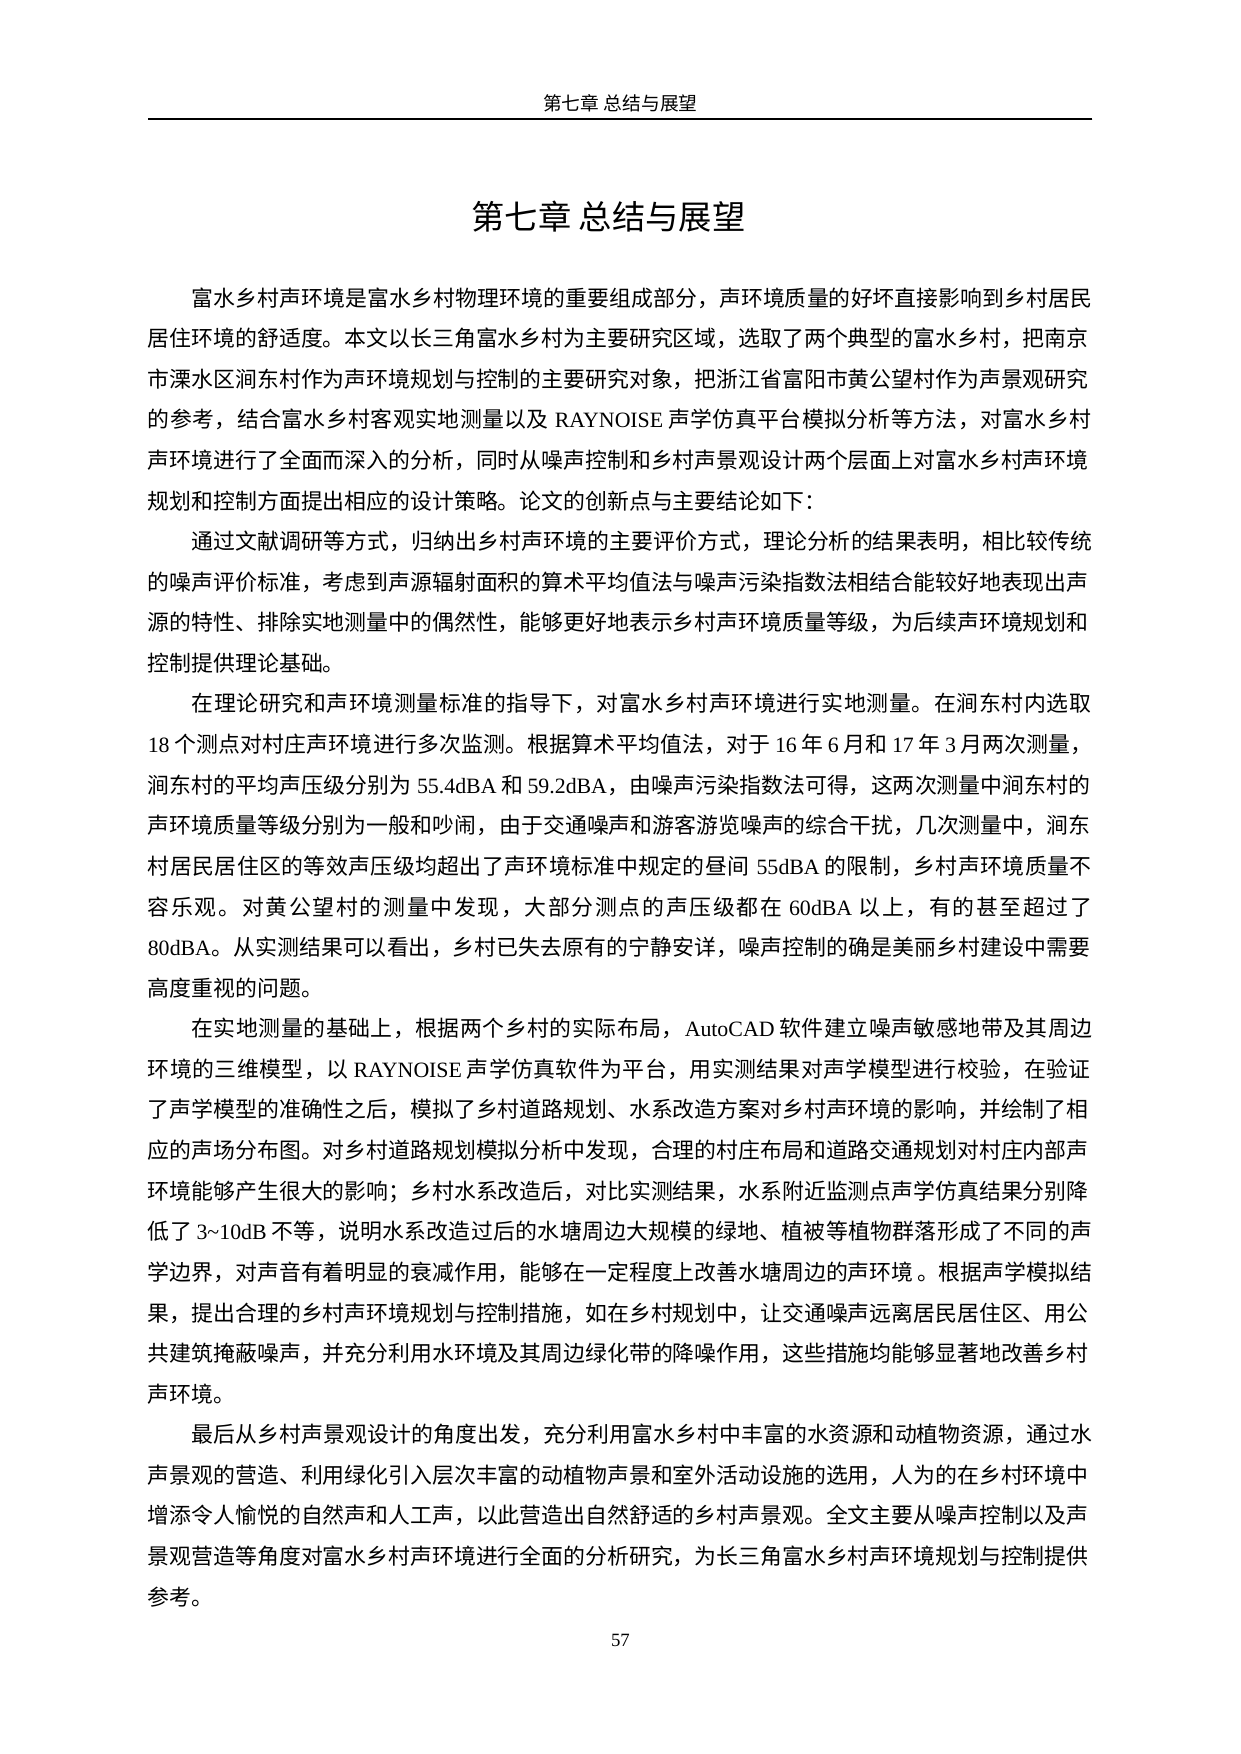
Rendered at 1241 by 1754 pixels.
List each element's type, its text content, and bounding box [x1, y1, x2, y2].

text 总结与展望 [148, 183, 1092, 248]
text 富水乡村声环境是富水乡村物理环境的重要组成部分，声环境质量的好坏直接影响到乡村居民居住环境的舒适度。本文以长三角富水乡村为主要研究区域，选取了两个典型的富水乡村，把南京市溧水区涧东村作为声环境规划与控制的主要研究对象，把浙江省富阳市黄公望村作为声景观研究的参考，结合富水乡村客观实地测量以及RAYNOISE声学仿真平台模拟分析等方法，对富水乡村声环境进行了全面而深入的分析，同时从噪声控制和乡村声景观设计两个层面上对富水乡村声环境规划和控制方面提出相应的设计策略。论文的创新点与主要结论如下： [148, 280, 1092, 516]
text 最后从乡村声景观设计的角度出发，充分利用富水乡村中丰富的水资源和动植物资源，通过水声景观的营造、利用绿化引入层次丰富的动植物声景和室外活动设施的选用，人为的在乡村环境中增添令人愉悦的自然声和人工声，以此营造出自然舒适的乡村声景观。全文主要从噪声控制以及声景观营造等角度对富水乡村声环境进行全面的分析研究，为长三角富水乡村声环境规划与控制提供参考。 [148, 1417, 1092, 1612]
text 在实地测量的基础上，根据两个乡村的实际布局，AutoCAD软件建立噪声敏感地带及其周边环境的三维模型，以RAYNOISE声学仿真软件为平台，用实测结果对声学模型进行校验，在验证了声学模型的准确性之后，模拟了乡村道路规划、水系改造方案对乡村声环境的影响，并绘制了相应的声场分布图。对乡村道路规划模拟分析中发现，合理的村庄布局和道路交通规划对村庄内部声环境能够产生很大的影响；乡村水系改造后，对比实测结果，水系附近监测点声学仿真结果分别降低了3~10dB不等，说明水系改造过后的水塘周边大规模的绿地、植被等植物群落形成了不同的声学边界，对声音有着明显的衰减作用，能够在一定程度上改善水塘周边的声环境。根据声学模拟结果，提出合理的乡村声环境规划与控制措施，如在乡村规划中，让交通噪声远离居民居住区、用公共建筑掩蔽噪声，并充分利用水环境及其周边绿化带的降噪作用，这些措施均能够显著地改善乡村声环境。 [148, 1011, 1092, 1409]
text 在理论研究和声环境测量标准的指导下，对富水乡村声环境进行实地测量。在涧东村内选取18个测点对村庄声环境进行多次监测。根据算术平均值法，对于16年6月和17年3月两次测量，涧东村的平均声压级分别为55.4dBA和59.2dBA，由噪声污染指数法可得，这两次测量中涧东村的声环境质量等级分别为一般和吵闹，由于交通噪声和游客游览噪声的综合干扰，几次测量中，涧东村居民居住区的等效声压级均超出了声环境标准中规定的昼间55dBA的限制，乡村声环境质量不容乐观。对黄公望村的测量中发现，大部分测点的声压级都在60dBA以上，有的甚至超过了80dBA。从实测结果可以看出，乡村已失去原有的宁静安详，噪声控制的确是美丽乡村建设中需要高度重视的问题。 [148, 686, 1092, 1003]
text 通过文献调研等方式，归纳出乡村声环境的主要评价方式，理论分析的结果表明，相比较传统的噪声评价标准，考虑到声源辐射面积的算术平均值法与噪声污染指数法相结合能较好地表现出声源的特性、排除实地测量中的偶然性，能够更好地表示乡村声环境质量等级，为后续声环境规划和控制提供理论基础。 [148, 524, 1092, 678]
